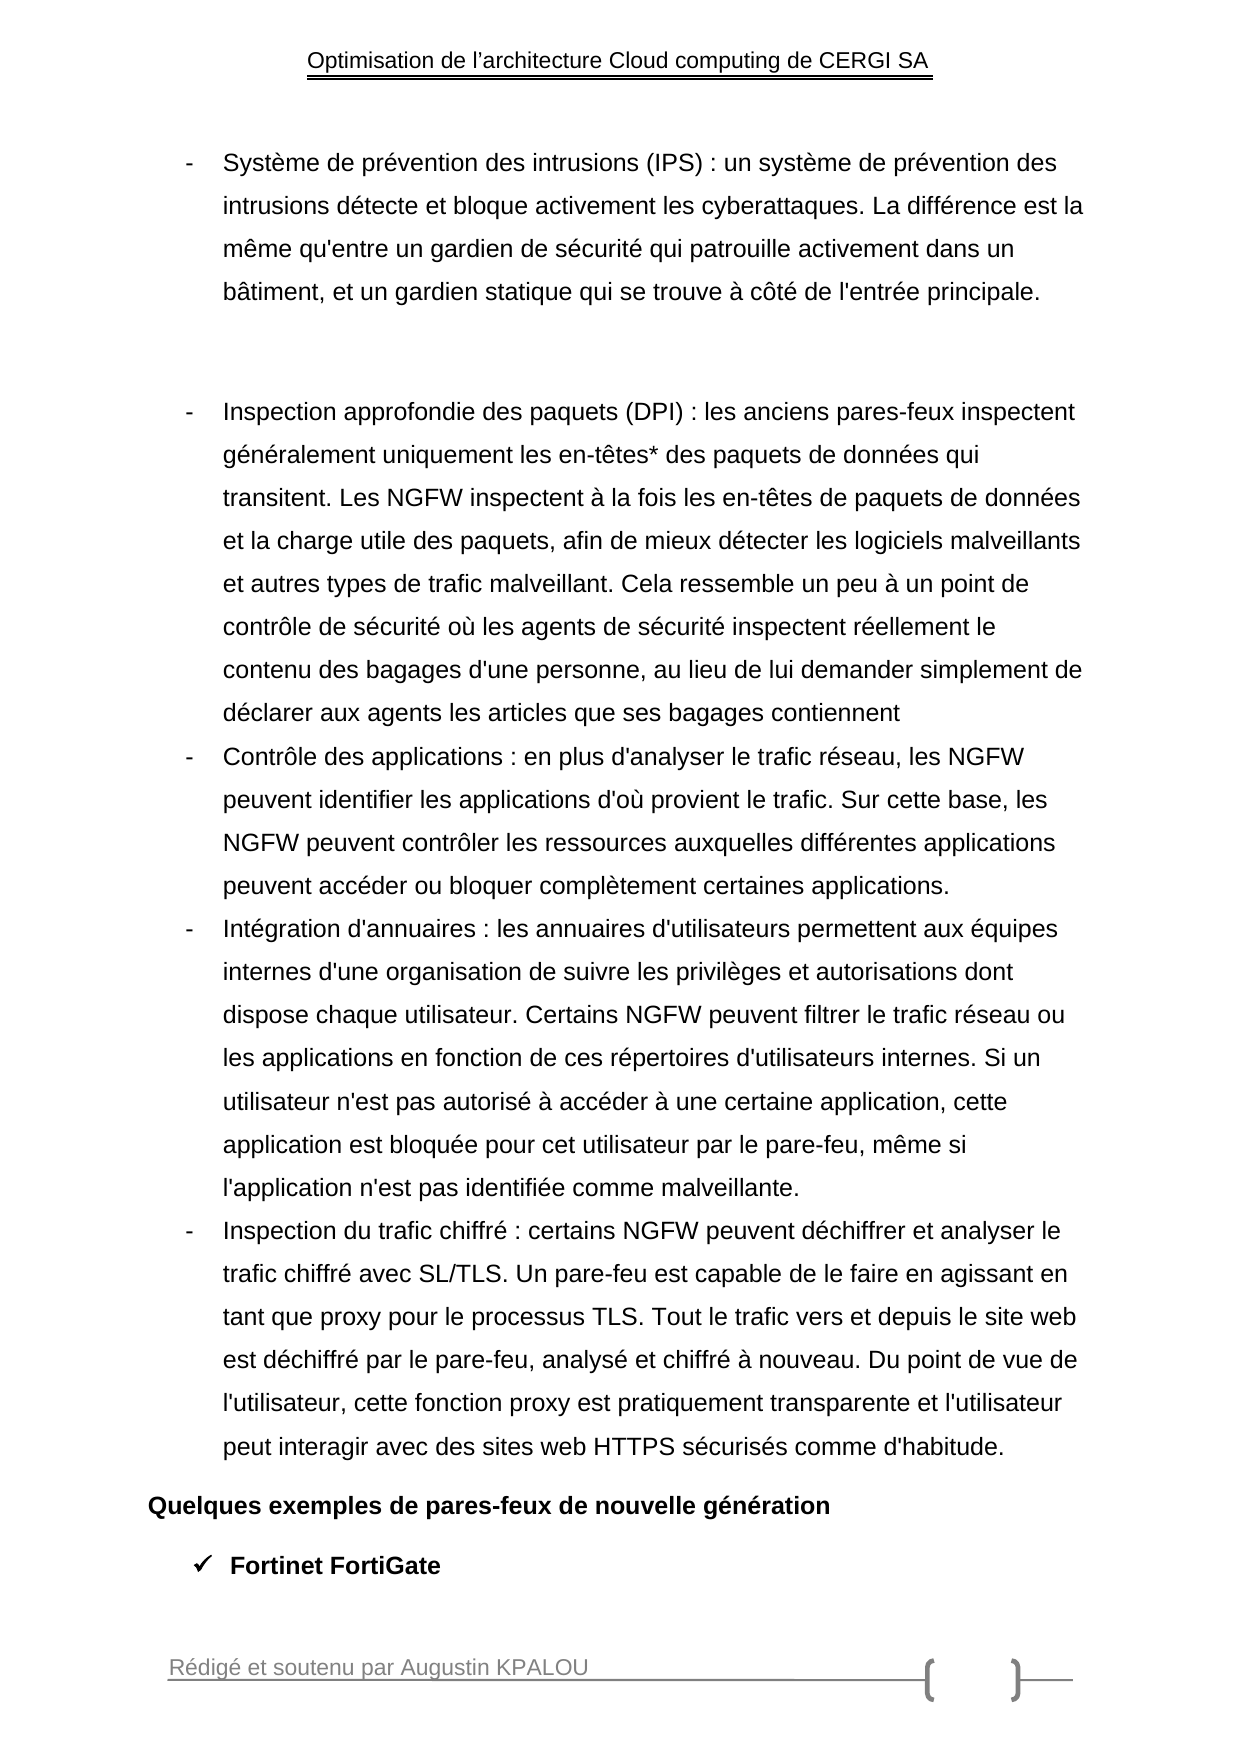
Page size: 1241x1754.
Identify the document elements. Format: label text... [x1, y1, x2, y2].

list Intégration d'annuaires : les annuaires d'utilisateurs permettent aux équipes internes d'une organisation de suivre les privilèges et autorisations dont dispose chaque utilisateur. Certains NGFW peuvent filtrer le trafic réseau ou les applications en fonction de ces répertoires d'utilisateurs internes. Si un utilisateur n'est pas autorisé à accéder à une certaine application, cette application est bloquée pour cet utilisateur par le pare-feu, même si l'application n'est pas identifiée comme malveillante. [185, 914, 1093, 1202]
list Inspection du trafic chiffré : certains NGFW peuvent déchiffrer et analyser le trafic chiffré avec SL/TLS. Un pare-feu est capable de le faire en agissant en tant que proxy pour le processus TLS. Tout le trafic vers et depuis le site web est déchiffré par le pare-feu, analysé et chiffré à nouveau. Du point de vue de l'utilisateur, cette fonction proxy est pratiquement transparente et l'utilisateur peut interagir avec des sites web HTTPS sécurisés comme d'habitude. [185, 1216, 1093, 1460]
list Fortinet FortiGate [192, 1551, 1093, 1580]
list Inspection approfondie des paquets (DPI) : les anciens pares-feux inspectent généralement uniquement les en-têtes* des paquets de données qui transitent. Les NGFW inspectent à la fois les en-têtes de paquets de données et la charge utile des paquets, afin de mieux détecter les logiciels malveillants et autres types de trafic malveillant. Cela ressemble un peu à un point de contrôle de sécurité où les agents de sécurité inspectent réellement le contenu des bagages d'une personne, au lieu de lui demander simplement de déclarer aux agents les articles que ses bagages contiennent [185, 397, 1093, 727]
list Contrôle des applications : en plus d'analyser le trafic réseau, les NGFW peuvent identifier les applications d'où provient le trafic. Sur cette base, les NGFW peuvent contrôler les ressources auxquelles différentes applications peuvent accéder ou bloquer complètement certaines applications. [185, 742, 1093, 900]
text Quelques exemples de pares-feux de nouvelle génération [148, 1491, 1093, 1520]
list Système de prévention des intrusions (IPS) : un système de prévention des intrusions détecte et bloque activement les cyberattaques. La différence est la même qu'entre un gardien de sécurité qui patrouille activement dans un bâtiment, et un gardien statique qui se trouve à côté de l'entrée principale. [185, 148, 1093, 306]
